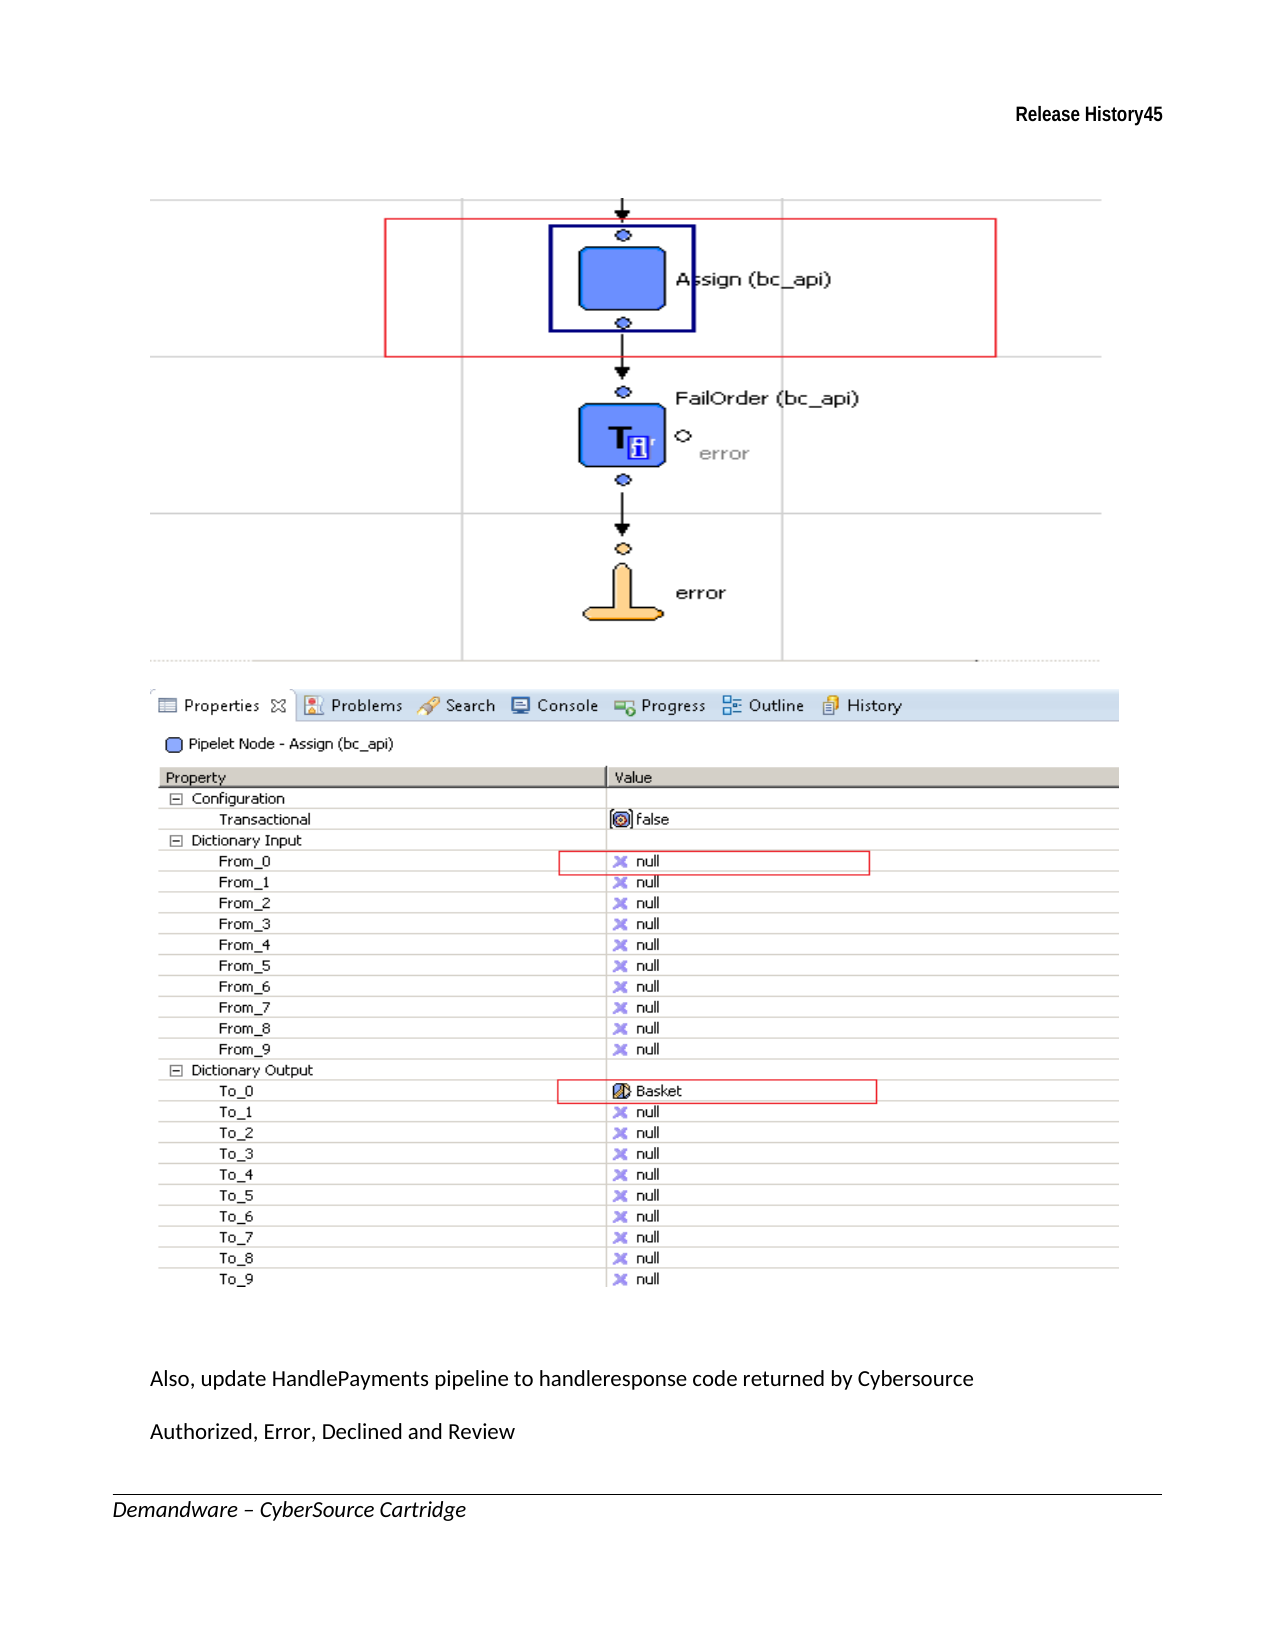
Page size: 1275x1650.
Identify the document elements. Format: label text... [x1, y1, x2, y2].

picture [150, 198, 1119, 665]
text Authorized, Error, Declined and Review [150, 1417, 1162, 1445]
picture [150, 689, 1119, 1287]
text Also, update HandlePayments pipeline to handleresponse code returned by Cybersource [150, 1364, 1162, 1392]
